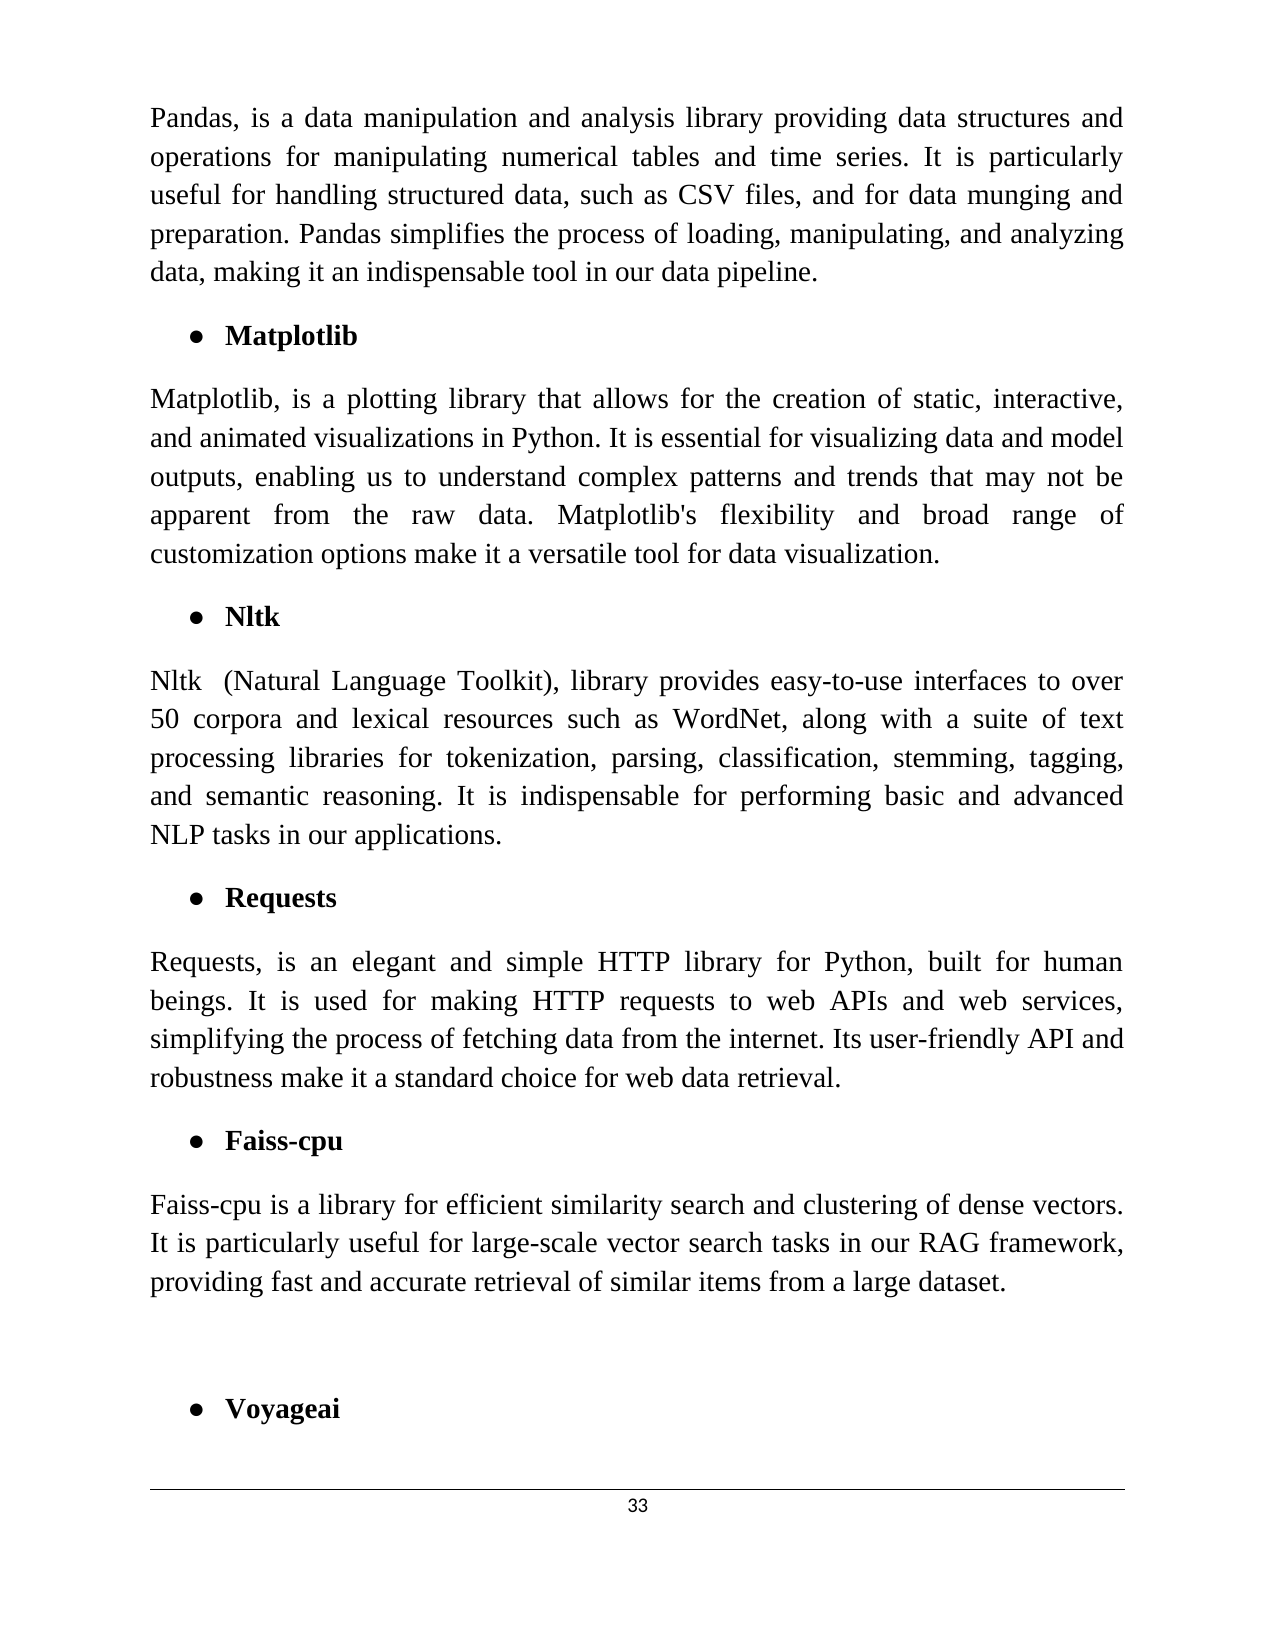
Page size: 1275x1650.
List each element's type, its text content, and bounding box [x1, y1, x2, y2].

list Voyageai [187, 1391, 1125, 1424]
text Faiss-cpu is a library for efficient similarity search and clustering of dense vectors. It is particularly useful for large-scale vector search tasks in our RAG framework, providing fast and accurate retrieval of similar items from a large dataset. [150, 1187, 1125, 1297]
list Faiss-cpu [187, 1123, 1125, 1157]
list Requests [187, 881, 1125, 914]
list Nltk [187, 599, 1125, 633]
text Nltk (Natural Language Toolkit), library provides easy-to-use interfaces to over 50 corpora and lexical resources such as WordNet, along with a suite of text processing libraries for tokenization, parsing, classification, stemming, tagging, and semantic reasoning. It is indispensable for performing basic and advanced NLP tasks in our applications. [150, 663, 1125, 851]
text Pandas, is a data manipulation and analysis library providing data structures and operations for manipulating numerical tables and time series. It is particularly useful for handling structured data, such as CSV files, and for data munging and preparation. Pandas simplifies the process of loading, manipulating, and analyzing data, making it an indispensable tool in our data pipeline. [150, 100, 1125, 288]
list Matplotlib [187, 318, 1125, 352]
text Requests, is an elegant and simple HTTP library for Python, built for human beings. It is used for making HTTP requests to web APIs and web services, simplifying the process of fetching data from the internet. Its user-friendly API and robustness make it a standard choice for web data retrieval. [150, 944, 1125, 1093]
text Matplotlib, is a plotting library that allows for the creation of static, interactive, and animated visualizations in Python. It is essential for visualizing data and model outputs, enabling us to understand complex patterns and trends that may not be apparent from the raw data. Matplotlib's flexibility and broad range of customization options make it a versatile tool for data visualization. [150, 382, 1125, 569]
